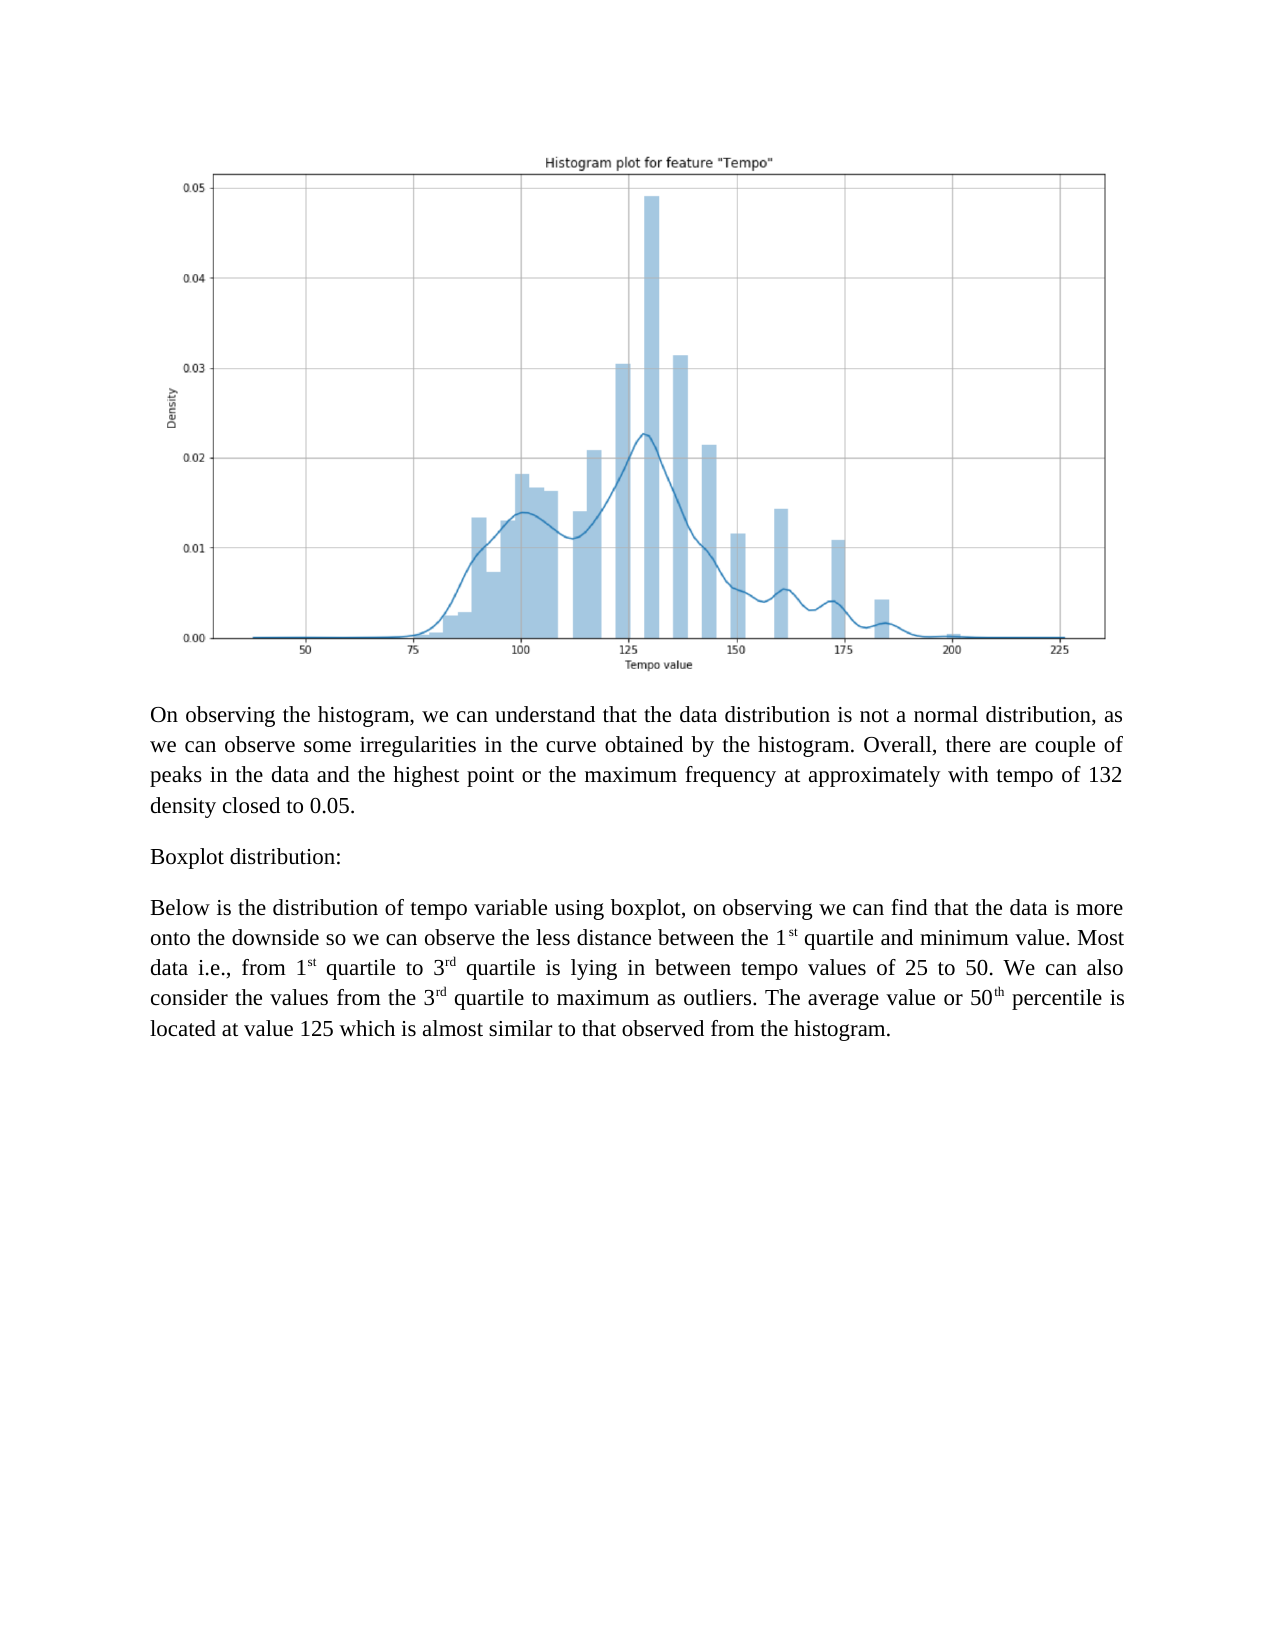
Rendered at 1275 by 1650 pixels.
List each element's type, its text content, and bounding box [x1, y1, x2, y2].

text Below is the distribution of tempo variable using boxplot, on observing we can find that the data is more onto the downside so we can observe the less distance between the 1st quartile and minimum value. Most data i.e., from 1st quartile to 3rd quartile is lying in between tempo values of 25 to 50. We can also consider the values from the 3rd quartile to maximum as outliers. The average value or 50th percentile is located at value 125 which is almost similar to that observed from the histogram. [150, 894, 1125, 1041]
picture [150, 150, 1120, 676]
text Boxplot distribution: [150, 843, 1125, 869]
text On observing the histogram, we can understand that the data distribution is not a normal distribution, as we can observe some irregularities in the curve obtained by the histogram. Overall, there are couple of peaks in the data and the highest point or the maximum frequency at approximately with tempo of 132 density closed to 0.05. [150, 701, 1125, 818]
